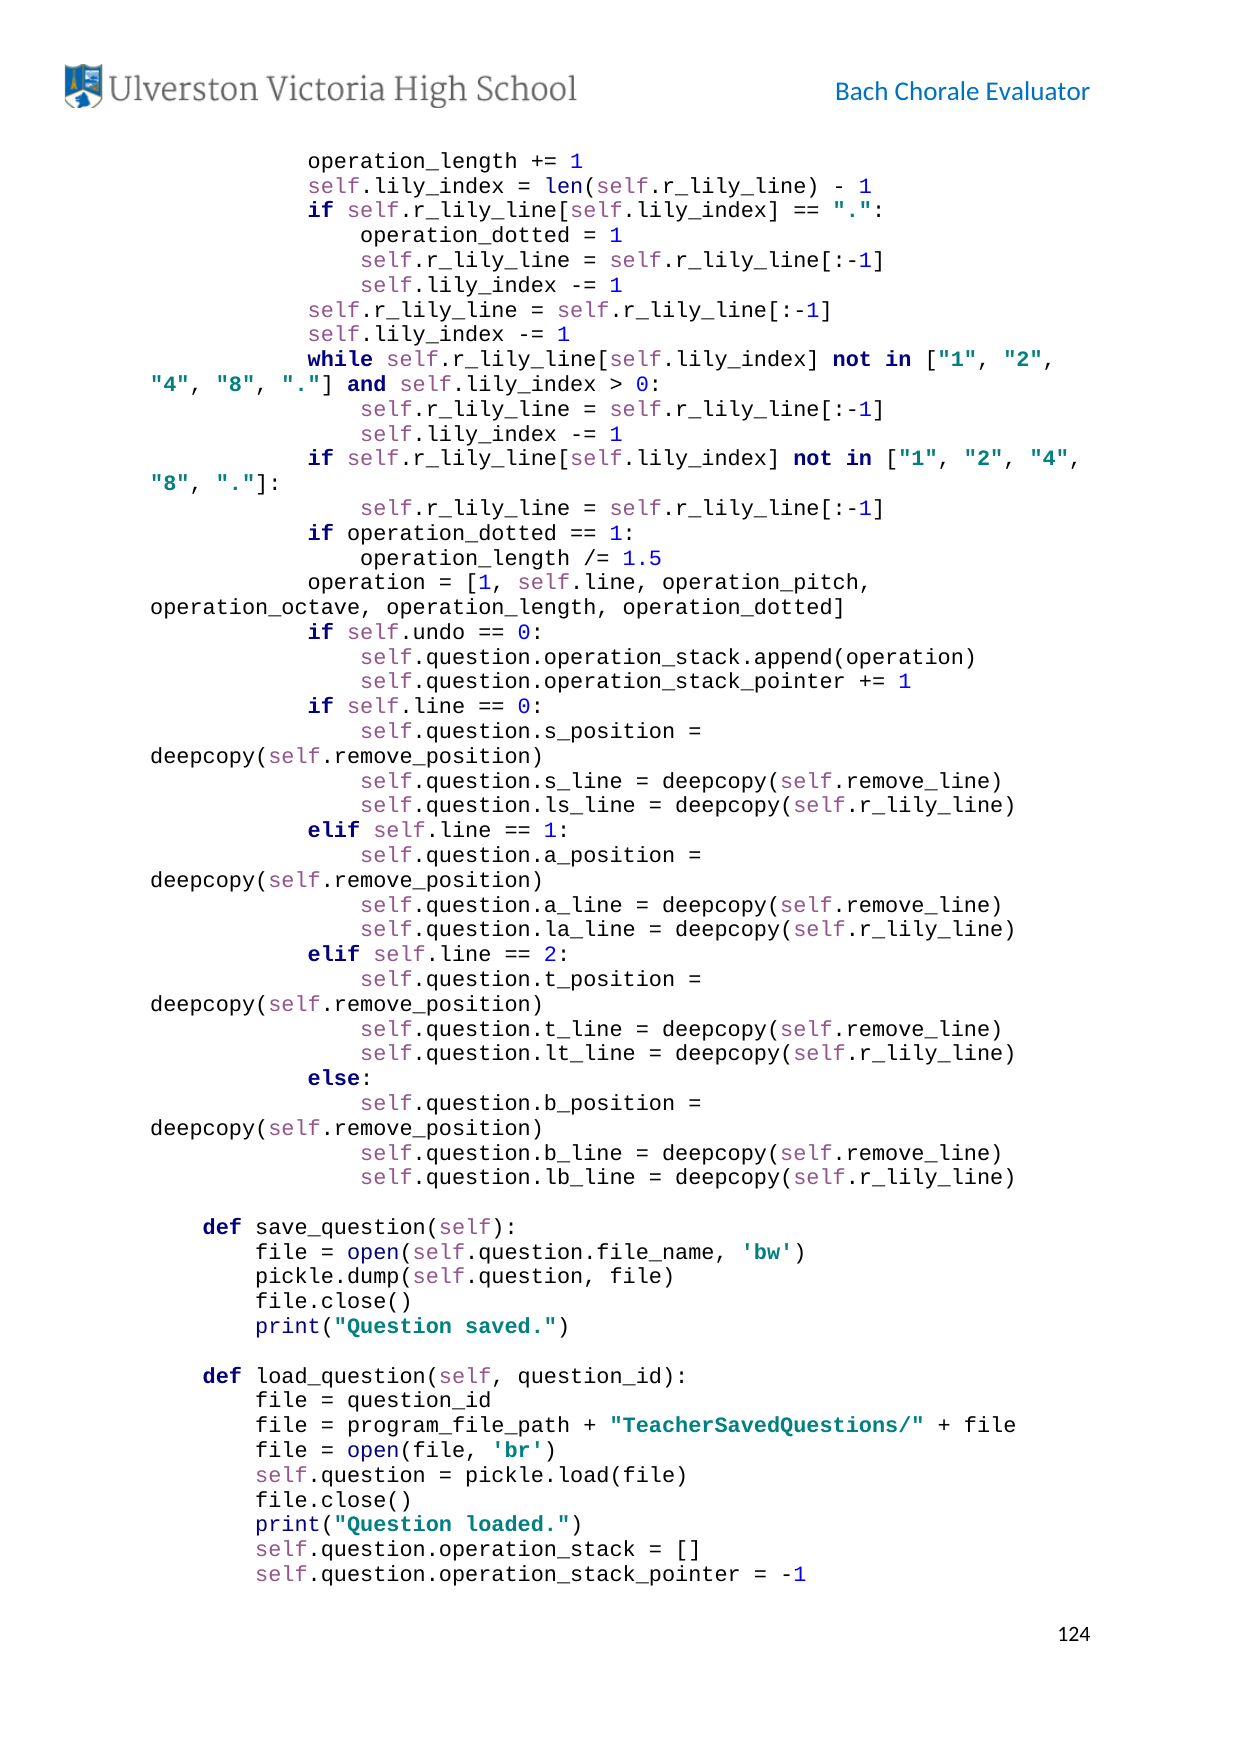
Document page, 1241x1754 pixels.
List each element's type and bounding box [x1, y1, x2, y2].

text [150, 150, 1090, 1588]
picture [64, 64, 579, 107]
